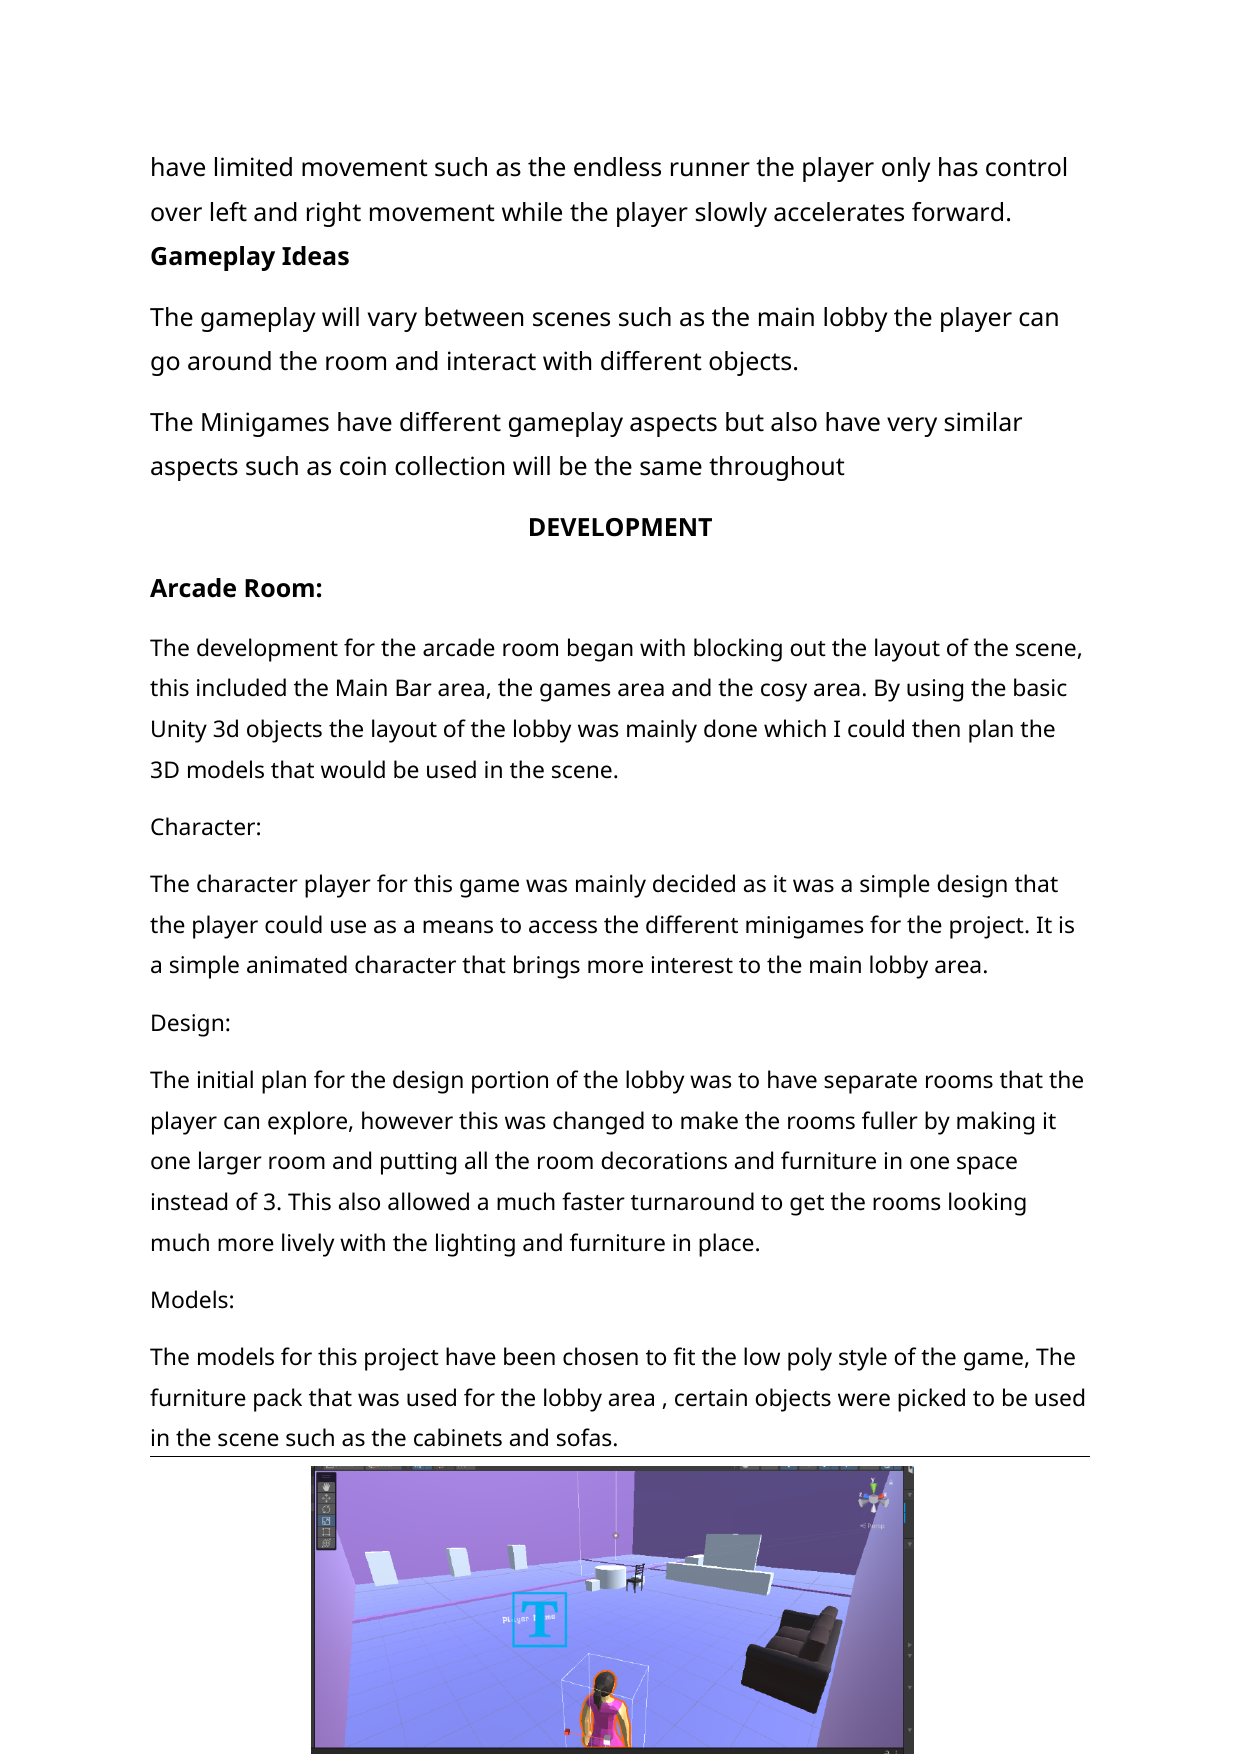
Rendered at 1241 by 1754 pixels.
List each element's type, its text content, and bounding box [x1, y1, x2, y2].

text The character player for this game was mainly decided as it was a simple design that the player could use as a means to access the different minigames for the project. It is a simple animated character that brings more interest to the main lobby area. [150, 868, 1090, 981]
text Character: [150, 811, 1090, 842]
picture [311, 1466, 914, 1754]
text The models for this project have been chosen to fit the low poly style of the game, The furniture pack that was used for the lobby area , certain objects were picked to be used in the scene such as the cabinets and sofas. [150, 1341, 1090, 1456]
text The gameplay will vary between scenes such as the main lobby the player can go around the room and interact with different objects. [150, 299, 1090, 378]
text The Minigames have different gameplay aspects but also have very similar aspects such as coin collection will be the same throughout [150, 405, 1090, 483]
text Arcade Room: [150, 571, 1090, 605]
text Design: [150, 1007, 1090, 1038]
text The development for the arcade room began with blocking out the layout of the scene, this included the Main Bar area, the games area and the cosy area. By using the basic Unity 3d objects the layout of the lobby was mainly done which I could then plan the 3D models that would be used in the scene. [150, 632, 1090, 785]
text Models: [150, 1284, 1090, 1315]
text The initial plan for the design portion of the lobby was to have separate rooms that the player can explore, however this was changed to make the rooms fuller by making it one larger room and putting all the room decorations and furniture in one space instead of 3. This also allowed a much faster turnaround to get the rooms looking much more lively with the lighting and furniture in place. [150, 1064, 1090, 1258]
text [150, 150, 1090, 273]
text DEVELOPMENT [150, 510, 1090, 544]
